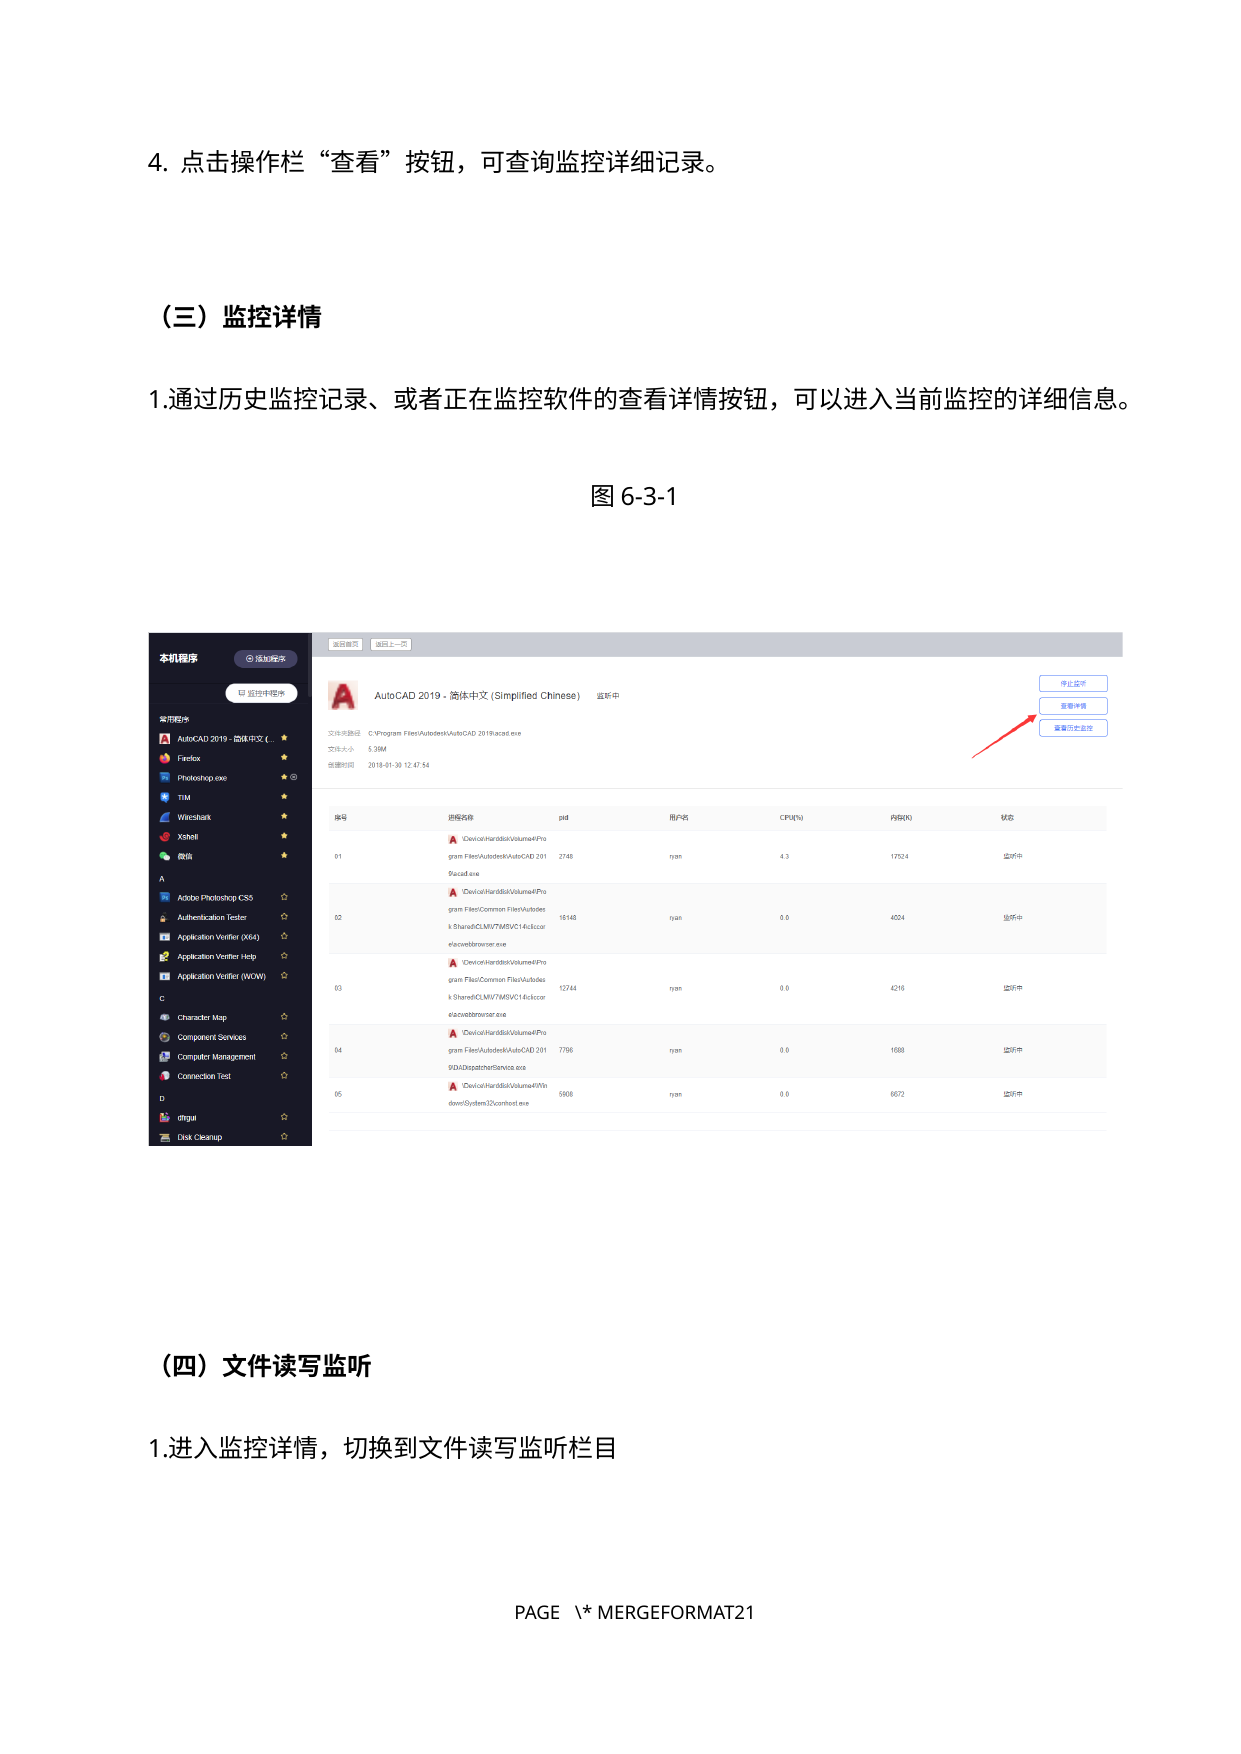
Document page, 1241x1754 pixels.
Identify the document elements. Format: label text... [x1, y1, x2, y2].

picture [148, 632, 1123, 1146]
text 1.通过历史监控记录、或者正在监控软件的查看详情按钮，可以进入当前监控的详细信息。 [148, 365, 1122, 430]
subtitle （四）文件读写监听 [148, 1332, 1122, 1397]
text 图6-3-1 [148, 462, 1122, 527]
text 1.进入监控详情，切换到文件读写监听栏目 [148, 1414, 1122, 1479]
list 点击操作栏“查看”按钮，可查询监控详细记录。 [148, 128, 1122, 193]
subtitle （三）监控详情 [148, 283, 1122, 348]
